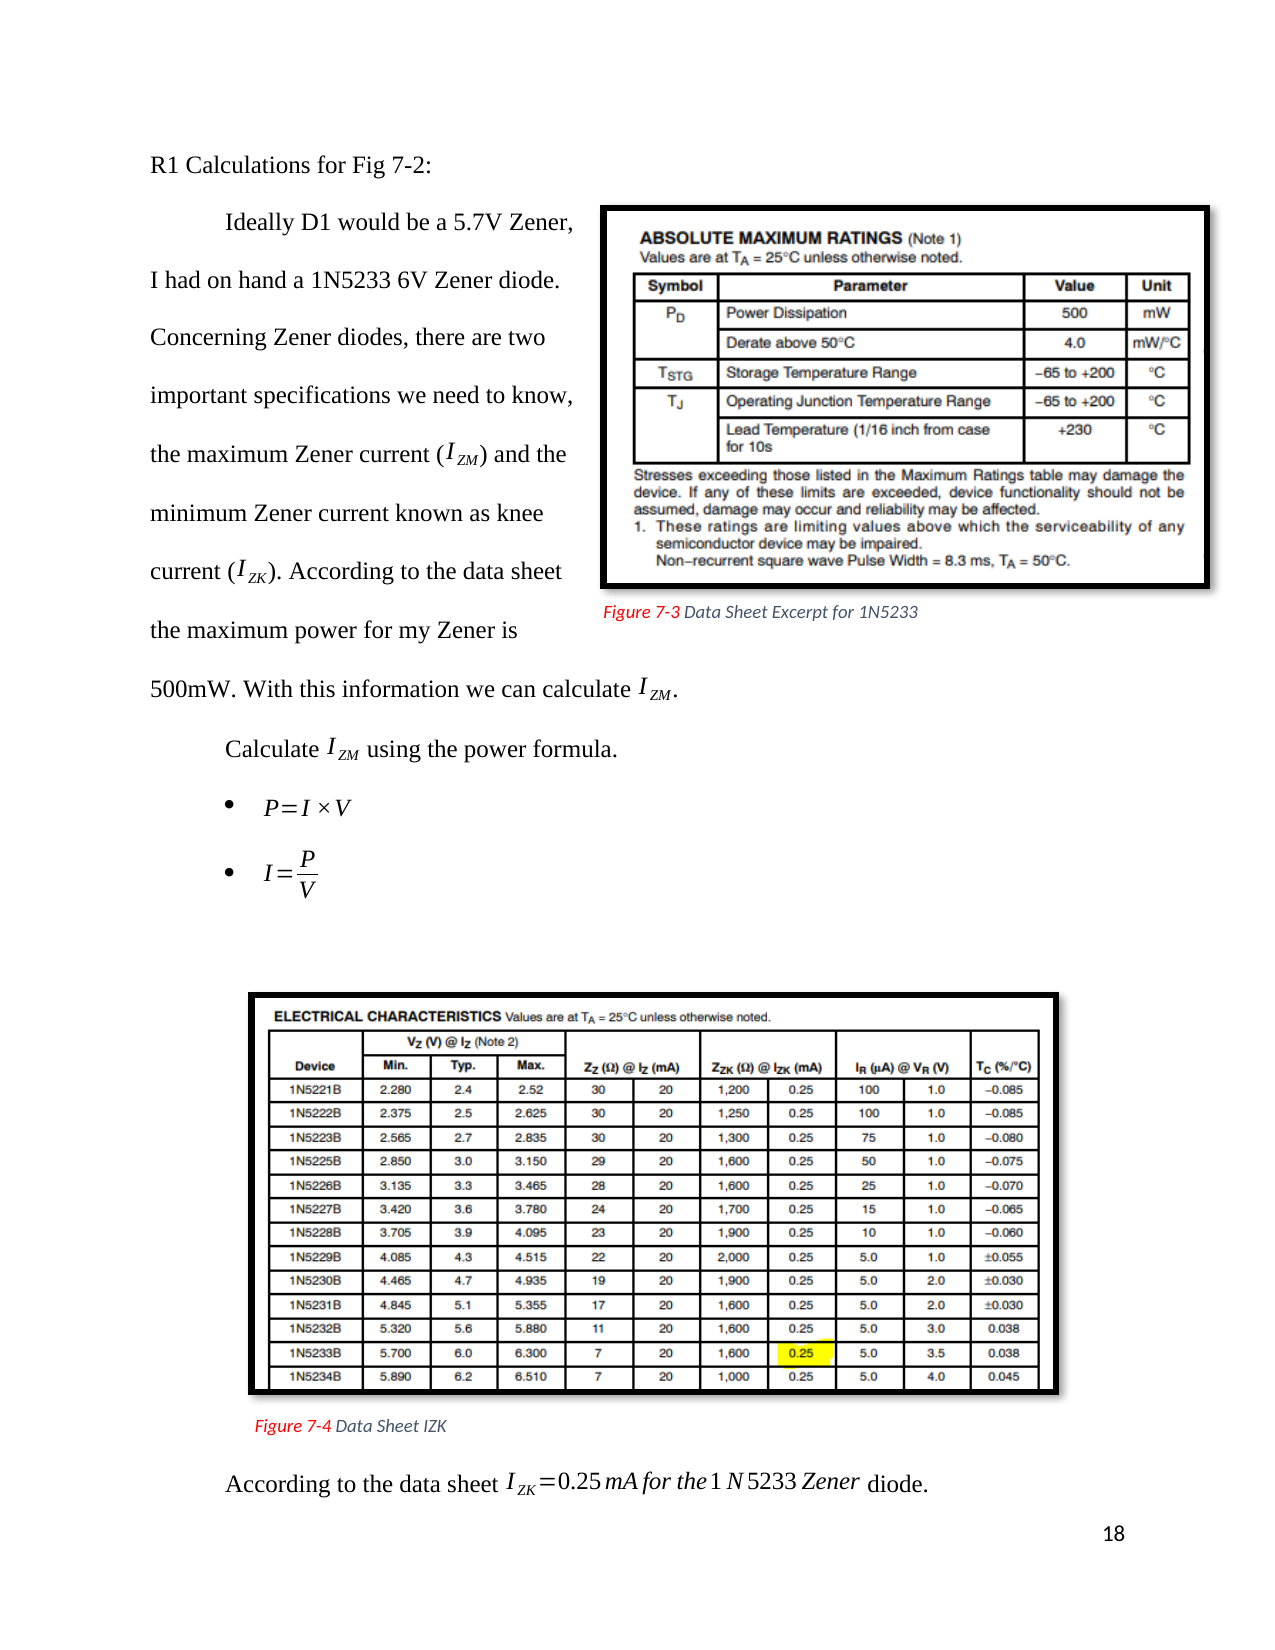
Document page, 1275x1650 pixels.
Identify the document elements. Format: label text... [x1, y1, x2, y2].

picture [255, 998, 1053, 1389]
text Calculate using the power formula. [150, 733, 1125, 764]
picture [607, 211, 1204, 583]
text R1 Calculations for Fig 7-2: [150, 150, 1125, 179]
